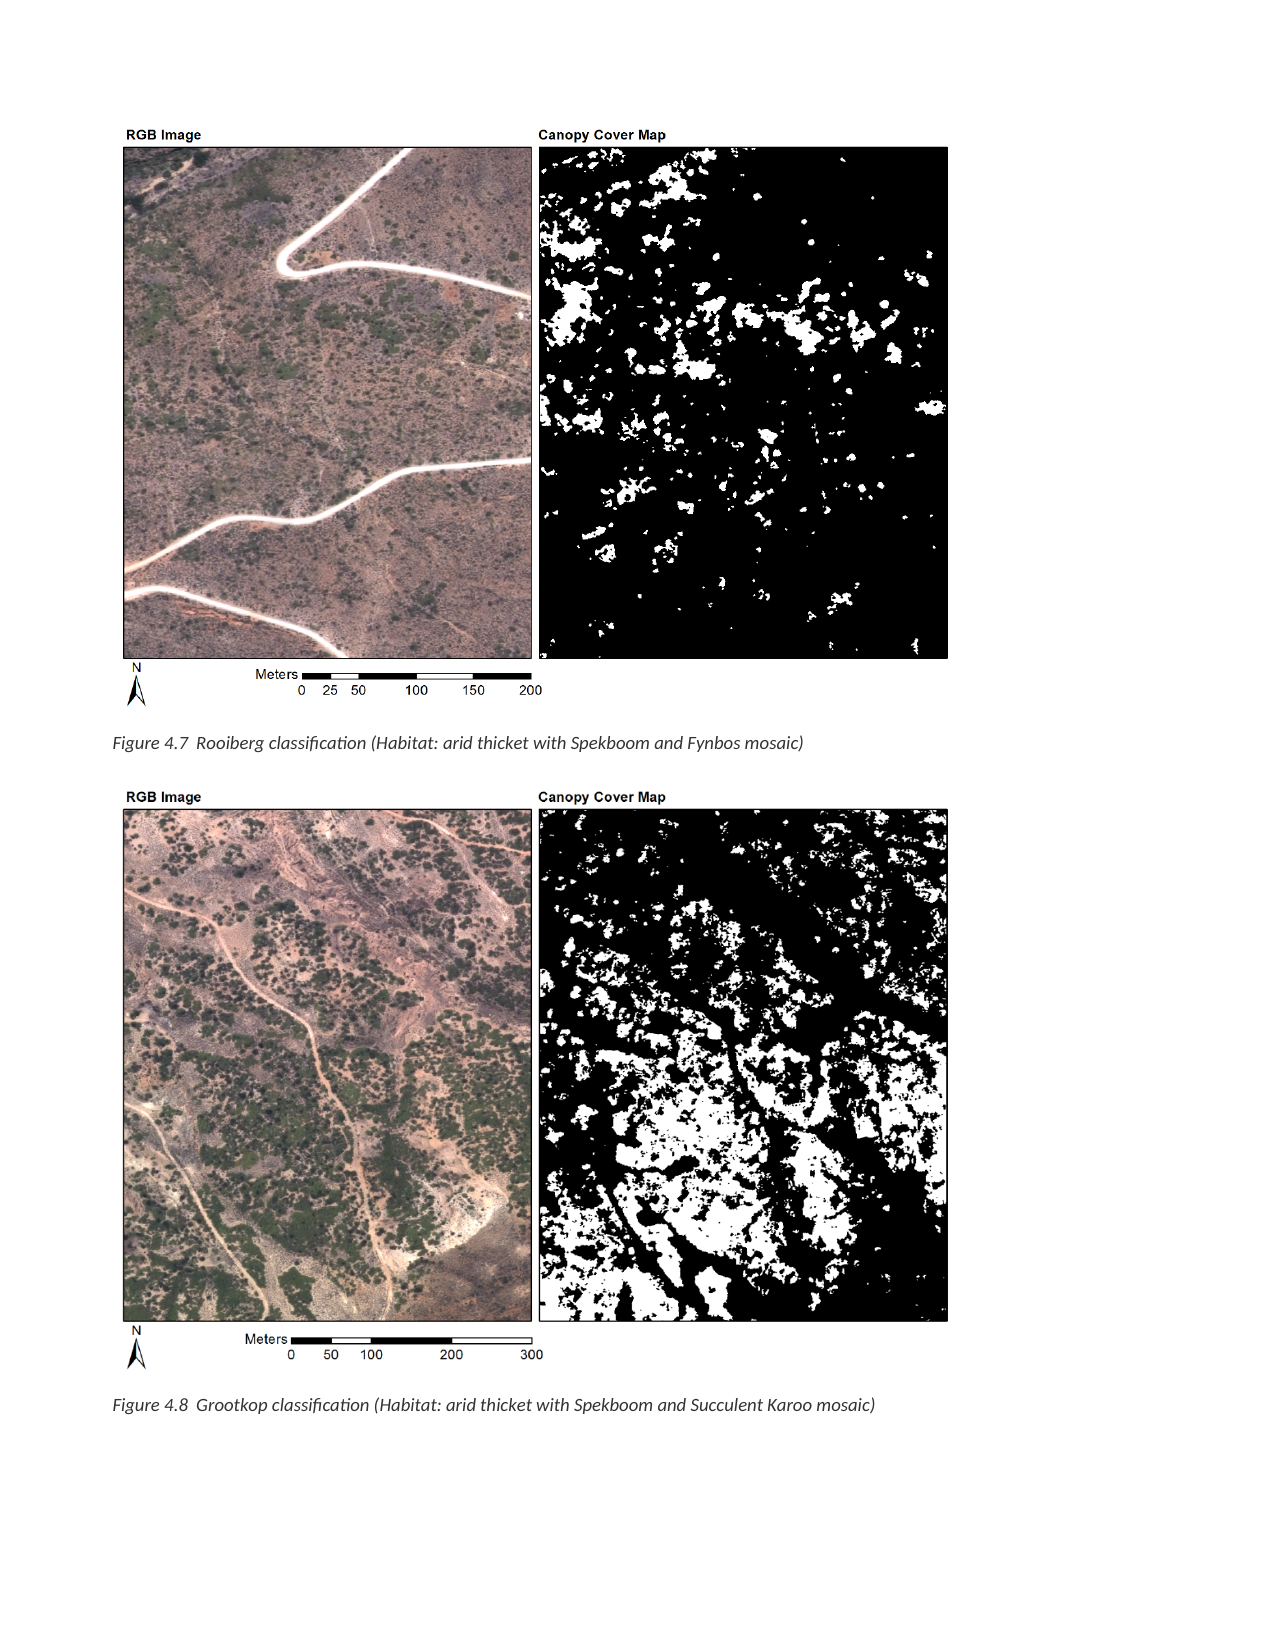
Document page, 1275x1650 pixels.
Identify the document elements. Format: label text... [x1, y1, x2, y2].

picture [112, 112, 961, 712]
picture [112, 774, 961, 1375]
